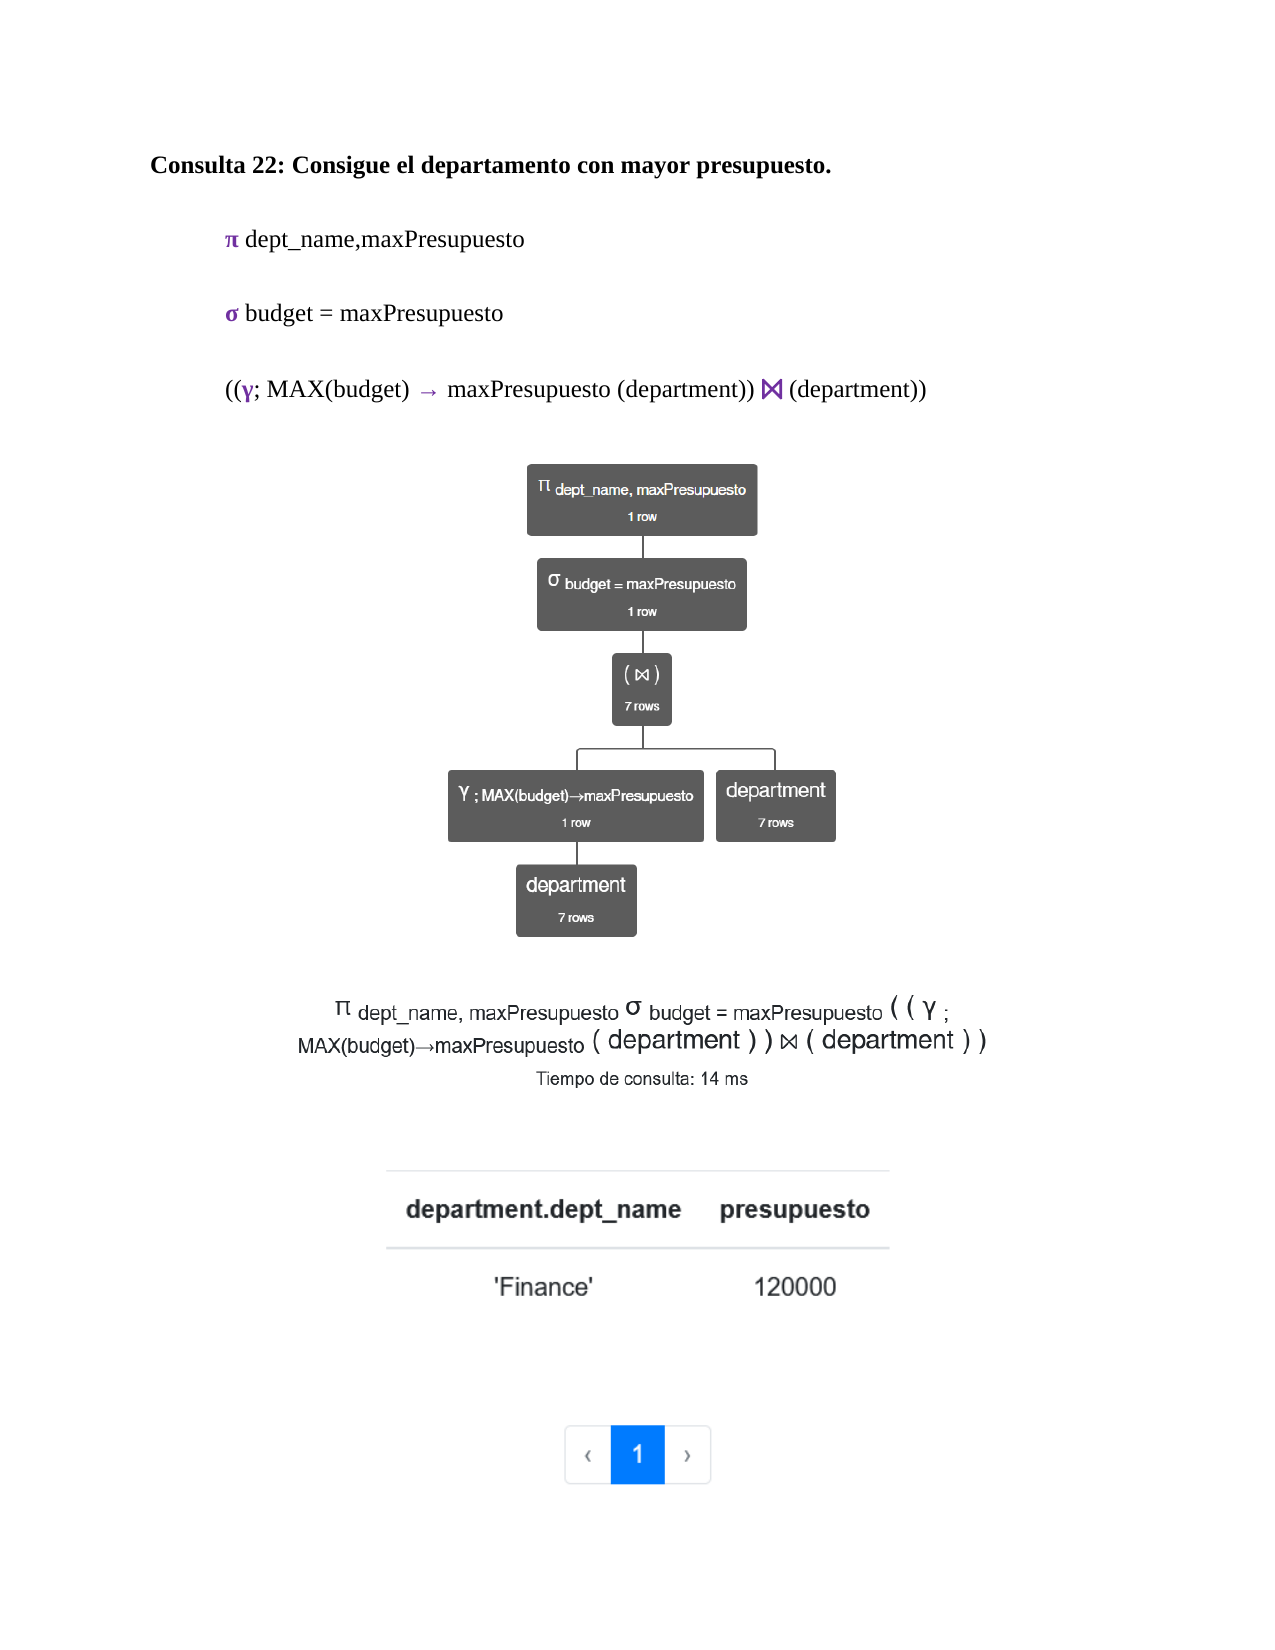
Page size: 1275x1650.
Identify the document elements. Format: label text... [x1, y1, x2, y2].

text π dept_name,maxPresupuesto [150, 224, 1125, 253]
text ((γ; MAX(budget) → maxPresupuesto (department)) ⨝ (department)) [150, 372, 1125, 403]
text Consulta 22: Consigue el departamento con mayor presupuesto. [150, 150, 1125, 179]
text σ budget = maxPresupuesto [150, 298, 1125, 327]
picture [278, 450, 997, 1102]
picture [375, 1159, 901, 1502]
